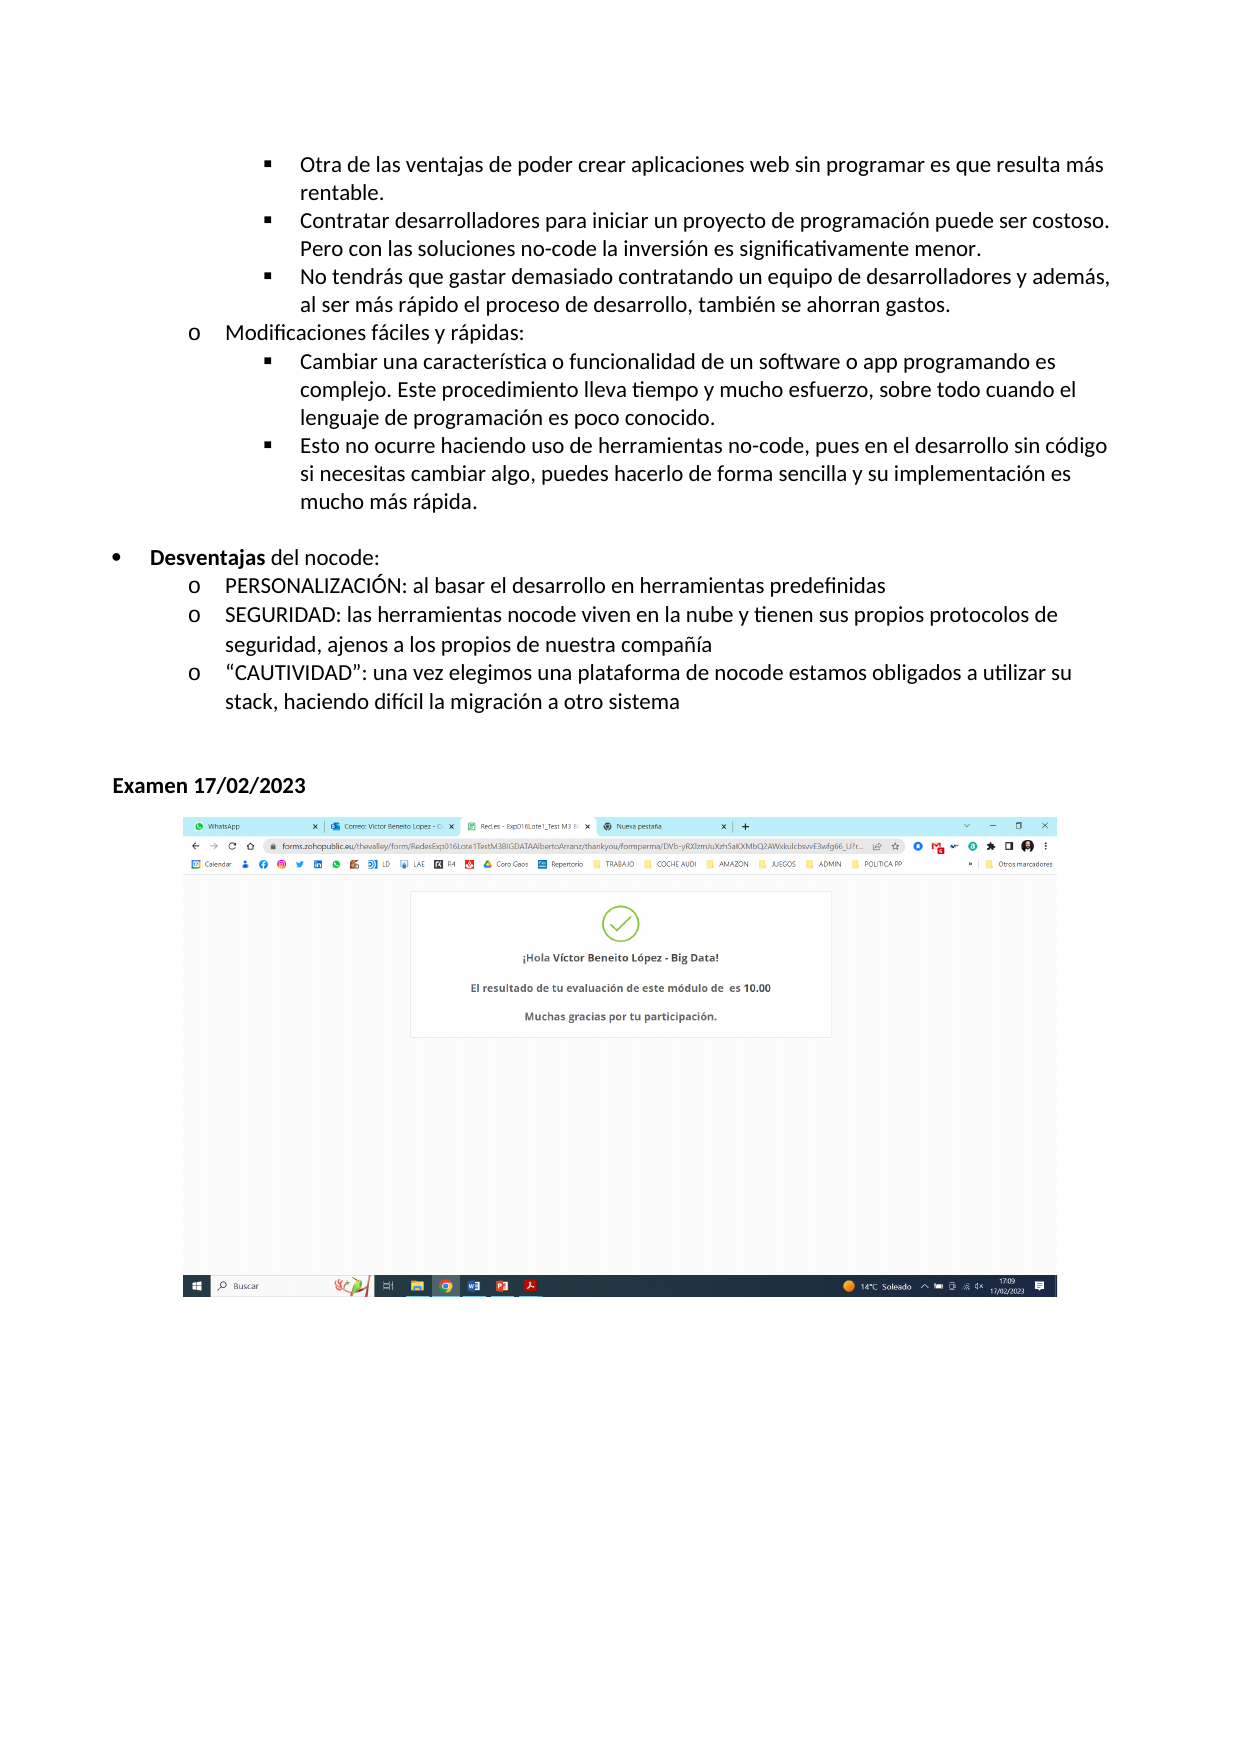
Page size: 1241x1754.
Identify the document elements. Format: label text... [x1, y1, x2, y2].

list “CAUTIVIDAD”: una vez elegimos una plataforma de nocode estamos obligados a utilizar su stack, haciendo difícil la migración a otro sistema [187, 658, 1128, 715]
list SEGURIDAD: las herramientas nocode viven en la nube y tienen sus propios protocolos de seguridad, ajenos a los propios de nuestra compañía [187, 601, 1128, 658]
text Examen 17/02/2023 [112, 771, 1128, 799]
list PERSONALIZACIÓN: al basar el desarrollo en herramientas predefinidas [187, 571, 1128, 601]
list Esto no ocurre haciendo uso de herramientas no-code, pues en el desarrollo sin código si necesitas cambiar algo, puedes hacerlo de forma sencilla y su implementación es mucho más rápida. [262, 431, 1128, 515]
list Modificaciones fáciles y rápidas: [187, 318, 1128, 347]
list Contratar desarrolladores para iniciar un proyecto de programación puede ser costoso. Pero con las soluciones no-code la inversión es significativamente menor. [262, 206, 1128, 262]
list ‍Otra de las ventajas de poder crear aplicaciones web sin programar es que resulta más rentable. [262, 150, 1128, 206]
picture [183, 817, 1058, 1297]
list ‍Cambiar una característica o funcionalidad de un software o app programando es complejo. Este procedimiento lleva tiempo y mucho esfuerzo, sobre todo cuando el lenguaje de programación es poco conocido. [262, 347, 1128, 431]
list No tendrás que gastar demasiado contratando un equipo de desarrolladores y además, al ser más rápido el proceso de desarrollo, también se ahorran gastos. [262, 262, 1128, 318]
list Desventajas del nocode: [112, 543, 1128, 571]
